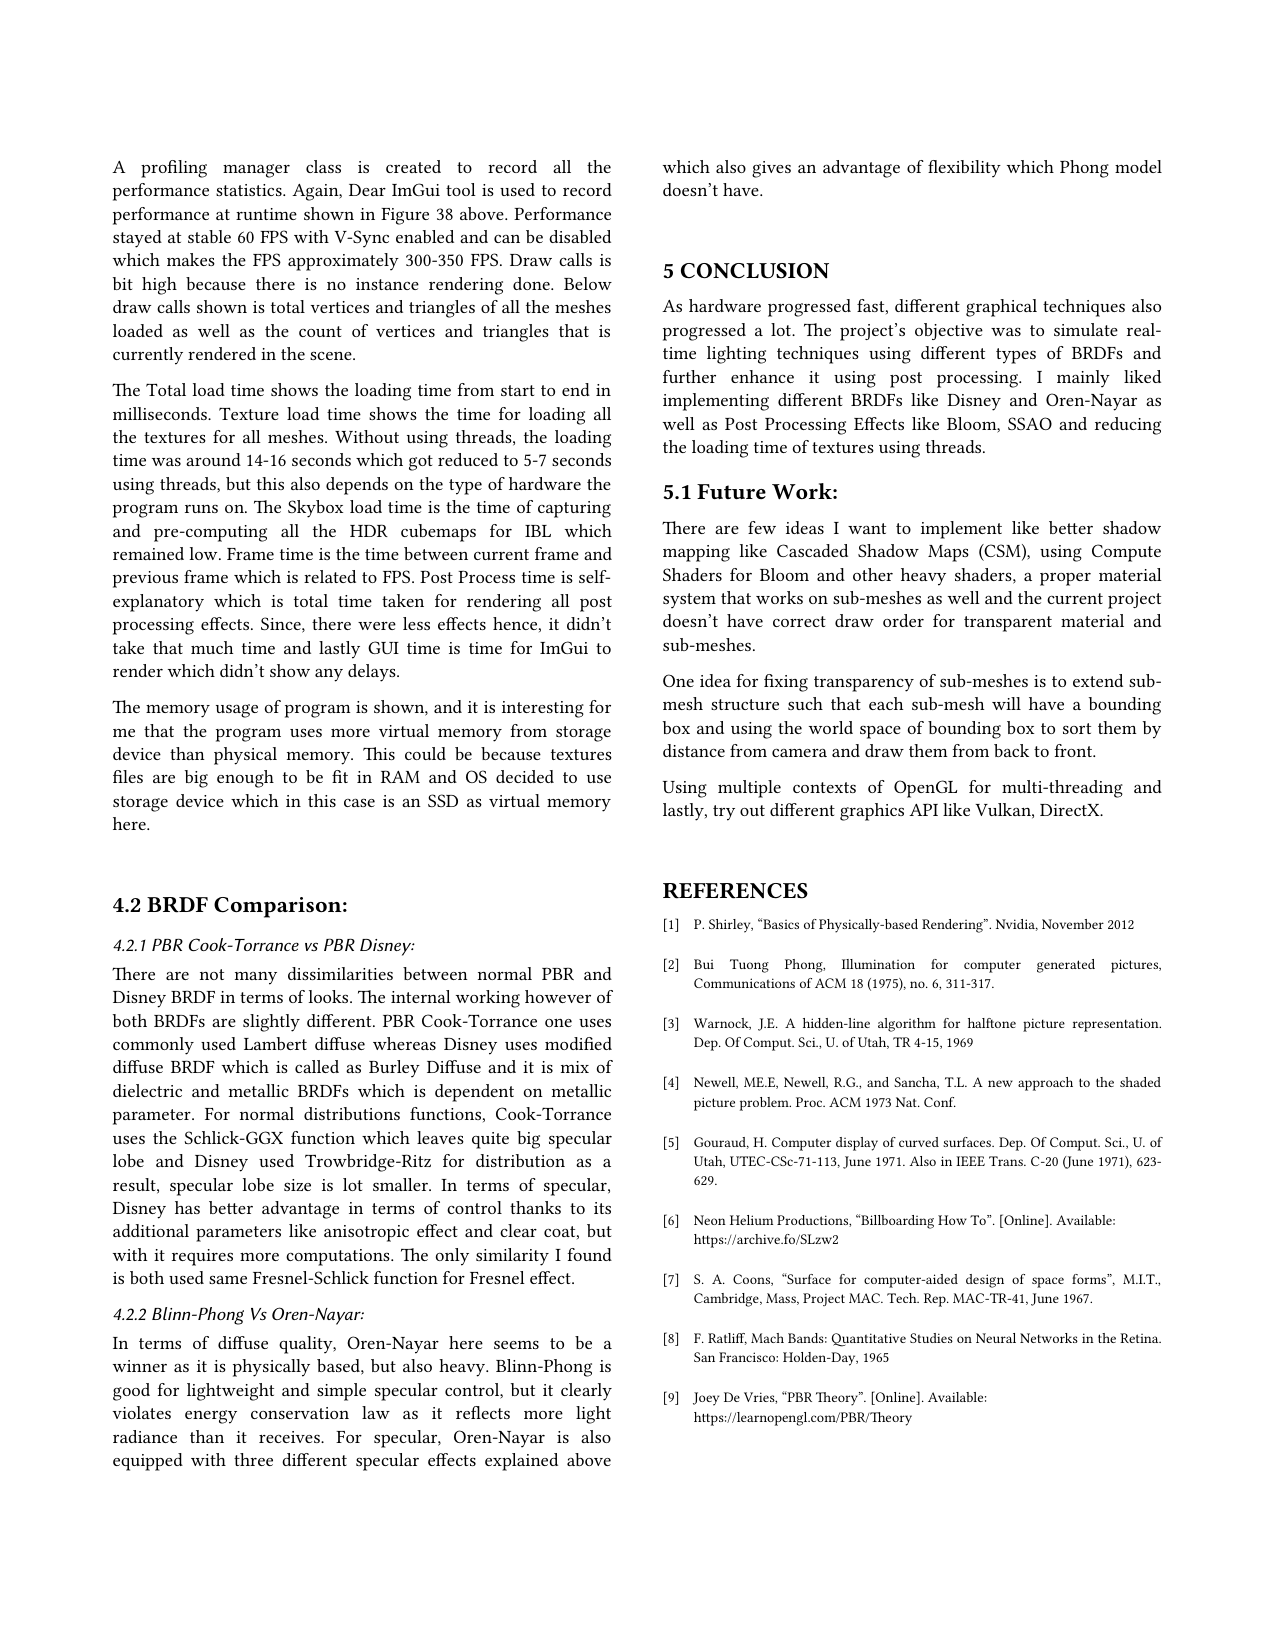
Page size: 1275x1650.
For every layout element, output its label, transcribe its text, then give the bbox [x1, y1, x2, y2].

text The memory usage of program is shown, and it is interesting for me that the program uses more virtual memory from storage device than physical memory. This could be because textures files are big enough to be fit in RAM and OS decided to use storage device which in this case is an SSD as virtual memory here. [112, 697, 612, 835]
text 4.2.1 PBR Cook-Torrance vs PBR Disney: [112, 935, 612, 956]
text A profiling manager class is created to record all the performance statistics. Again, Dear ImGui tool is used to record performance at runtime shown in Figure 38 above. Performance stayed at stable 60 FPS with V-Sync enabled and can be disabled which makes the FPS approximately 300-350 FPS. Draw calls is bit high because there is no instance rendering done. Below draw calls shown is total vertices and triangles of all the meshes loaded as well as the count of vertices and triangles that is currently rendered in the scene. [112, 156, 612, 365]
text In terms of diffuse quality, Oren-Nayar here seems to be a winner as it is physically based, but also heavy. Blinn-Phong is good for lightweight and simple specular control, but it clearly violates energy conservation law as it reflects more light radiance than it receives. For specular, Oren-Nayar is also equipped with three different specular effects explained above which also gives an advantage of flexibility which Phong model doesn’t have. [112, 1333, 612, 1471]
text [1] P. Shirley, “Basics of Physically-based Rendering”. Nvidia, November 2012 [662, 917, 1162, 933]
text [9] Joey De Vries, “PBR Theory”. [Online]. Available: https://learnopengl.com/PBR/Theory [662, 1390, 1162, 1426]
text The Total load time shows the loading time from start to end in milliseconds. Texture load time shows the time for loading all the textures for all meshes. Without using threads, the loading time was around 14-16 seconds which got reduced to 5-7 seconds using threads, but this also depends on the type of hardware the program runs on. The Skybox load time is the time of capturing and pre-computing all the HDR cubemaps for IBL which remained low. Frame time is the time between current frame and previous frame which is related to FPS. Post Process time is self-explanatory which is total time taken for rendering all post processing effects. Since, there were less effects hence, it didn’t take that much time and lastly GUI time is time for ImGui to render which didn’t show any delays. [112, 380, 612, 682]
text REFERENCES [662, 878, 1162, 904]
text [3] Warnock, J.E. A hidden-line algorithm for halftone picture representation. Dep. Of Comput. Sci., U. of Utah, TR 4-15, 1969 [662, 1016, 1162, 1052]
text Using multiple contexts of OpenGL for multi-threading and lastly, try out different graphics API like Vulkan, DirectX. [662, 777, 1162, 821]
text 5.1 Future Work: [662, 479, 1162, 505]
text There are few ideas I want to implement like better shadow mapping like Cascaded Shadow Maps (CSM), using Compute Shaders for Bloom and other heavy shaders, a proper material system that works on sub-meshes as well and the current project doesn’t have correct draw order for transparent material and sub-meshes. [662, 517, 1162, 656]
text 5 CONCLUSION [662, 258, 1162, 284]
text [7] S. A. Coons, “Surface for computer-aided design of space forms”, M.I.T., Cambridge, Mass, Project MAC. Tech. Rep. MAC-TR-41, June 1967.Conference Short Name:WOODSTOCK’18 [662, 1272, 1162, 1307]
text [5] Gouraud, H. Computer display of curved surfaces. Dep. Of Comput. Sci., U. of Utah, UTEC-CSc-71-113, June 1971. Also in IEEE Trans. C-20 (June 1971), 623-629. [662, 1134, 1162, 1189]
text One idea for fixing transparency of sub-meshes is to extend sub-mesh structure such that each sub-mesh will have a bounding box and using the world space of bounding box to sort them by distance from camera and draw them from back to front. [662, 670, 1162, 762]
text [8] F. Ratliff, Mach Bands: Quantitative Studies on Neural Networks in the Retina. San Francisco: Holden-Day, 1965 [662, 1331, 1162, 1367]
text [4] Newell, ME.E, Newell, R.G., and Sancha, T.L. A new approach to the shaded picture problem. Proc. ACM 1973 Nat. Conf. [662, 1075, 1162, 1111]
text 4.2.2 Blinn-Phong Vs Oren-Nayar: [112, 1304, 612, 1325]
text [6] Neon Helium Productions, “Billboarding How To”. [Online]. Available: https://archive.fo/SLzw2Conference Name:ACM Woodstock conference [662, 1212, 1162, 1248]
text [2] Bui Tuong Phong, Illumination for computer generated pictures, Communications of ACM 18 (1975), no. 6, 311-317. [662, 957, 1162, 992]
text There are not many dissimilarities between normal PBR and Disney BRDF in terms of looks. The internal working however of both BRDFs are slightly different. PBR Cook-Torrance one uses commonly used Lambert diffuse whereas Disney uses modified diffuse BRDF which is called as Burley Diffuse and it is mix of dielectric and metallic BRDFs which is dependent on metallic parameter. For normal distributions functions, Cook-Torrance uses the Schlick-GGX function which leaves quite big specular lobe and Disney used Trowbridge-Ritz for distribution as a result, specular lobe size is lot smaller. In terms of specular, Disney has better advantage in terms of control thanks to its additional parameters like anisotropic effect and clear coat, but with it requires more computations. The only similarity I found is both used same Fresnel-Schlick function for Fresnel effect. [112, 963, 612, 1289]
text As hardware progressed fast, different graphical techniques also progressed a lot. The project’s objective was to simulate real-time lighting techniques using different types of BRDFs and further enhance it using post processing. I mainly liked implementing different BRDFs like Disney and Oren-Nayar as well as Post Processing Effects like Bloom, SSAO and reducing the loading time of textures using threads. [662, 296, 1162, 458]
text 4.2 BRDF Comparison: [112, 892, 612, 918]
